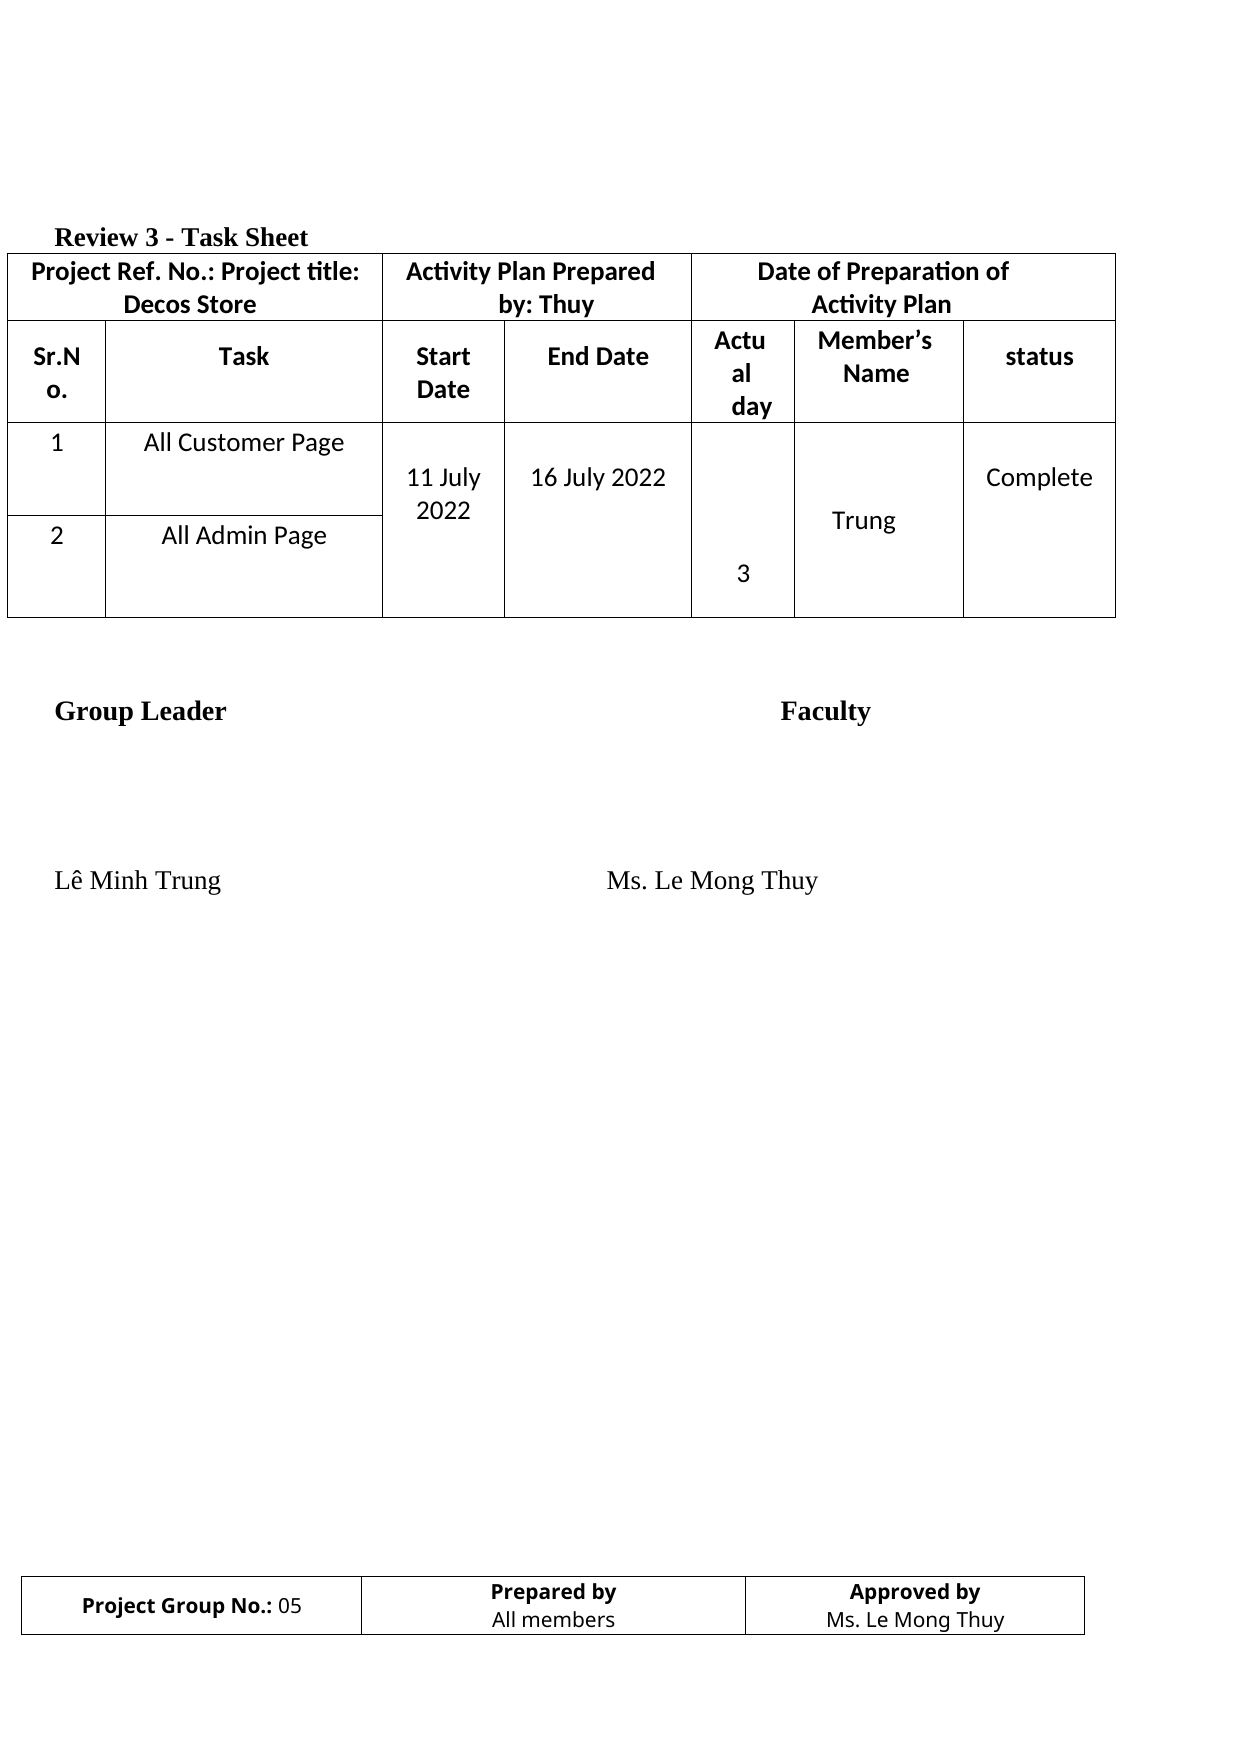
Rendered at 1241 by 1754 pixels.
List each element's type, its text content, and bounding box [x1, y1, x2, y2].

table_cell 11 July 2022 [383, 423, 504, 617]
table_cell All Admin Page [106, 516, 382, 617]
table_cell Trung [795, 423, 963, 617]
table_cell 1 [8, 423, 105, 515]
subtitle Group Leader Faculty [54, 694, 1230, 726]
table_cell 3 [692, 423, 794, 617]
table_cell Sr.No. [8, 321, 105, 422]
table_header Activity Plan Prepared by: Thuy [383, 254, 691, 320]
table_cell All Customer Page [106, 423, 382, 515]
table_cell Complete [964, 423, 1115, 617]
text Review 3 - Task Sheet [54, 222, 1230, 253]
table_cell status [964, 321, 1115, 422]
text Lê Minh Trung Ms. Le Mong Thuy [54, 864, 1230, 895]
table_cell End Date [505, 321, 691, 422]
table_header Date of Preparation of Activity Plan [692, 254, 1115, 320]
table_cell 16 July 2022 [505, 423, 691, 617]
table_header Project Ref. No.: Project title: Decos Store [8, 254, 382, 320]
table_cell Actual day [692, 321, 794, 422]
table_cell 2 [8, 516, 105, 617]
table_cell Member’s Name [795, 321, 963, 422]
table_cell Task [106, 321, 382, 422]
table_cell Start Date [383, 321, 504, 422]
